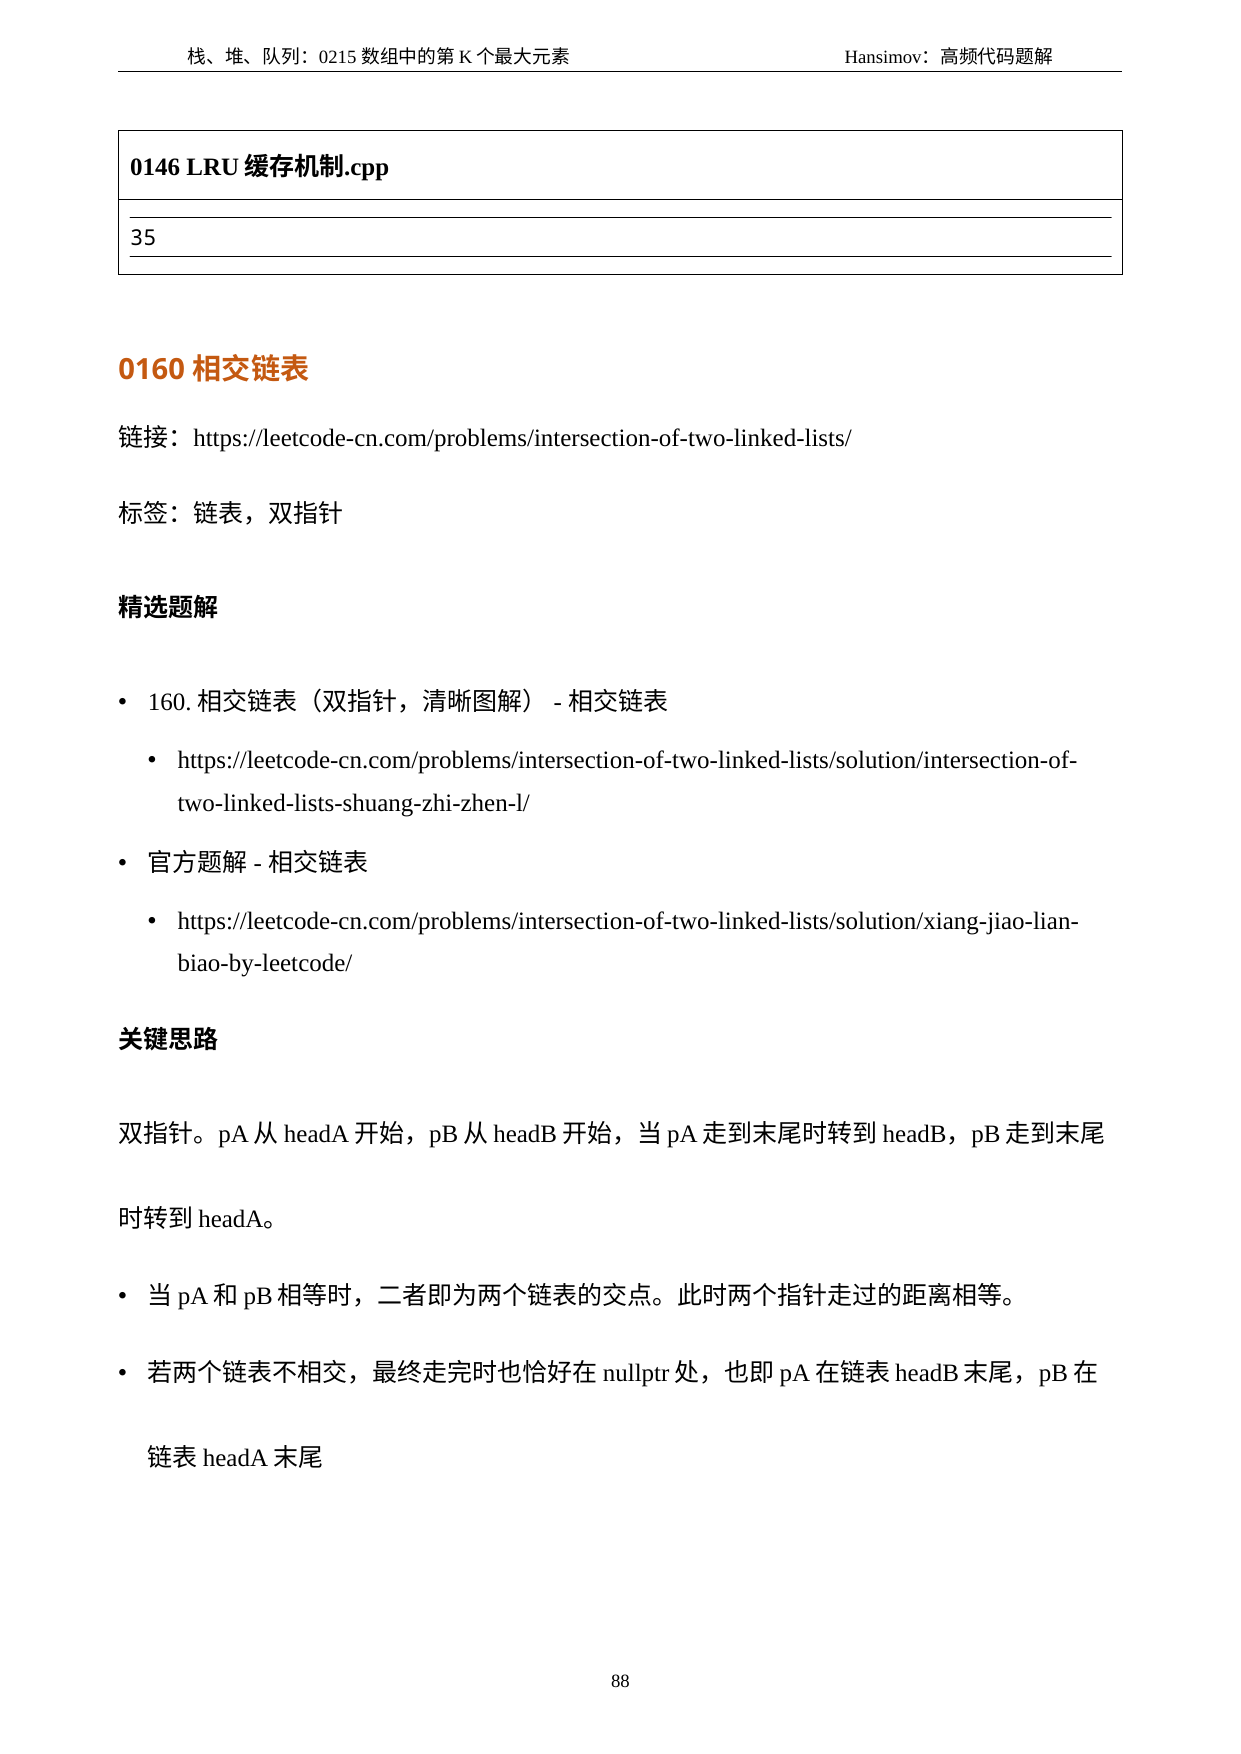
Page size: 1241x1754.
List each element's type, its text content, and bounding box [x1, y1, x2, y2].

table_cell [119, 200, 1122, 274]
text https://leetcode-cn.com/problems/intersection-of-two-linked-lists/solution/xiang-jiao-lian-biao-by-leetcode/ [148, 903, 1122, 980]
text 官方题解 - 相交链表 [118, 827, 1122, 894]
subtitle 关键思路 [118, 1004, 1097, 1072]
text 若两个链表不相交，最终走完时也恰好在nullptr处，也即pA在链表headB末尾，pB在链表headA末尾 [118, 1337, 1122, 1490]
text 当pA和pB相等时，二者即为两个链表的交点。此时两个指针走过的距离相等。 [118, 1260, 1122, 1328]
text 160. 相交链表（双指针，清晰图解） - 相交链表 [118, 666, 1122, 734]
subtitle 精选题解 [118, 572, 1097, 640]
text 双指针。pA从headA开始，pB从headB开始，当pA走到末尾时转到headB，pB走到末尾时转到headA。 [118, 1098, 1122, 1251]
subtitle 0160 相交链表 [118, 333, 1097, 401]
table_header 0146 LRU缓存机制.cpp [119, 131, 1122, 199]
text 标签：链表，双指针 [118, 478, 1122, 546]
text 链接：https://leetcode-cn.com/problems/intersection-of-two-linked-lists/ [118, 401, 1122, 469]
text https://leetcode-cn.com/problems/intersection-of-two-linked-lists/solution/intersection-of-two-linked-lists-shuang-zhi-zhen-l/ [148, 743, 1122, 819]
